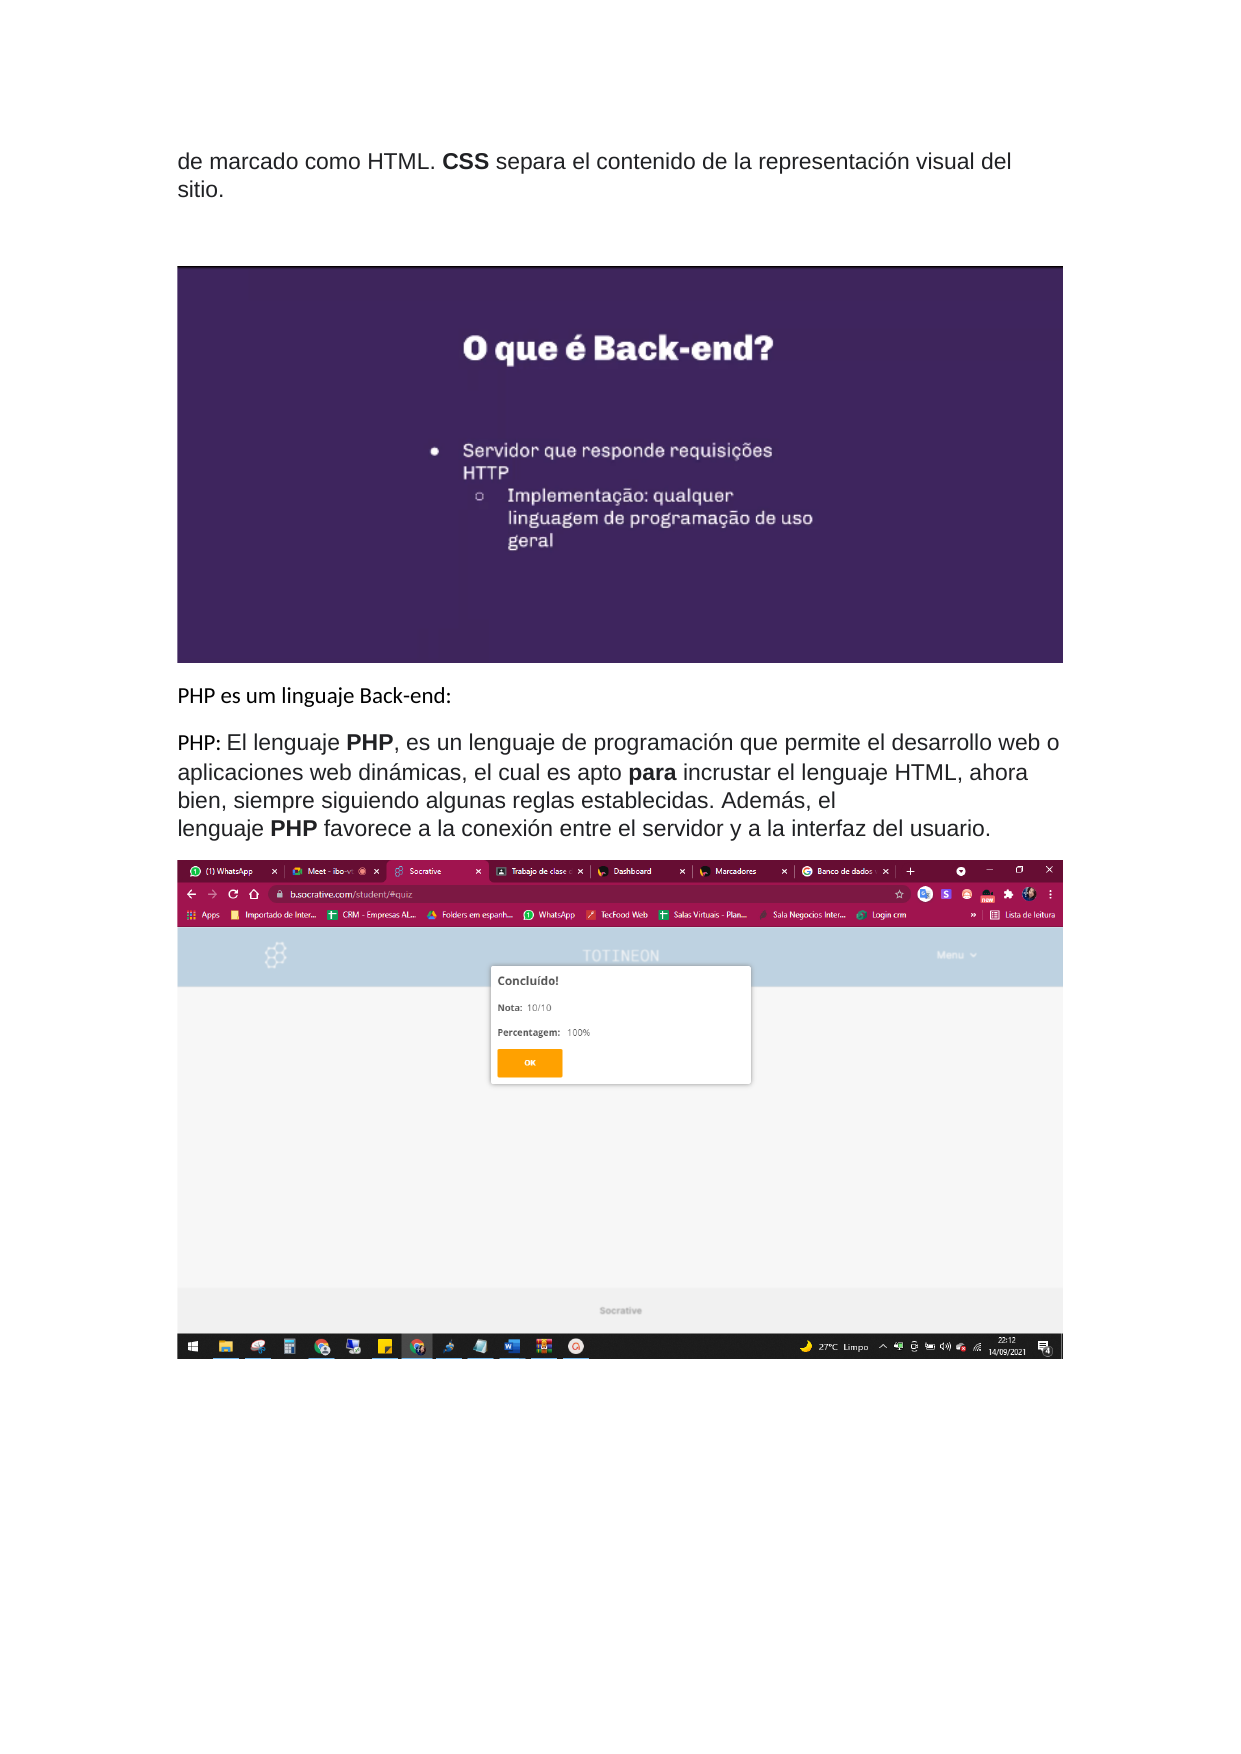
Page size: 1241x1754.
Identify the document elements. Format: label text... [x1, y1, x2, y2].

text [177, 148, 1063, 202]
text PHP es um linguaje Back-end: [177, 682, 1063, 709]
text PHP: El lenguaje PHP, es un lenguaje de programación que permite el desarrollo web o aplicaciones web dinámicas, el cual es apto para incrustar el lenguaje HTML, ahora bien, siempre siguiendo algunas reglas establecidas. Además, el lenguaje PHP favorece a la conexión entre el servidor y a la interfaz del usuario. [177, 728, 1063, 842]
picture [177, 860, 1063, 1359]
picture [177, 266, 1063, 663]
